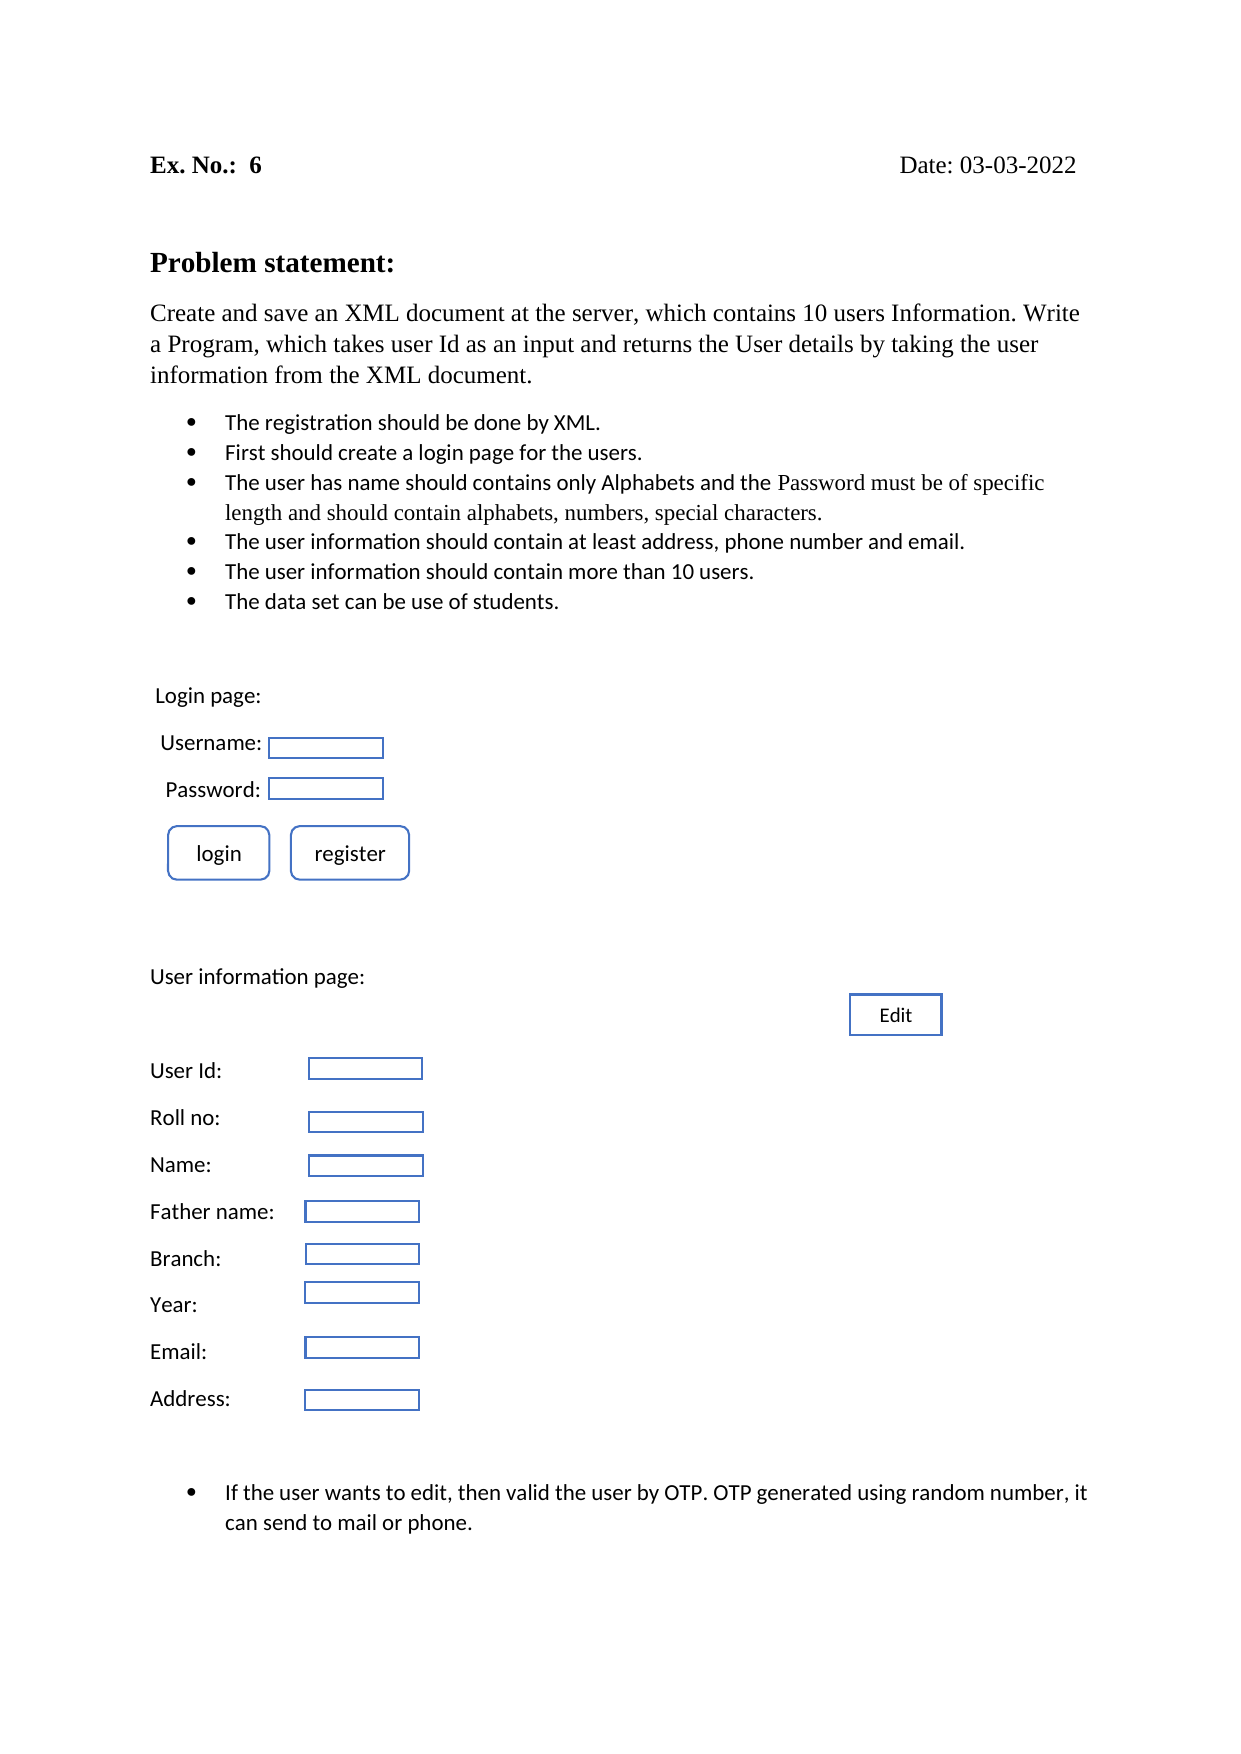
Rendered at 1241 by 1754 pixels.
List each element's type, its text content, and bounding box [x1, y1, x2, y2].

list The user information should contain at least address, phone number and email. [187, 527, 1090, 555]
text Year: [150, 1291, 1090, 1318]
text Create and save an XML document at the server, which contains 10 users Information. Write a Program, which takes user Id as an input and returns the User details by taking the user information from the XML document. [150, 298, 1090, 389]
text Branch: [150, 1244, 1090, 1272]
text Father name: [150, 1197, 1090, 1225]
list The registration should be done by XML. [187, 408, 1090, 436]
list If the user wants to edit, then valid the user by OTP. OTP generated using random number, it can send to mail or phone. [187, 1478, 1090, 1536]
list The user has name should contains only Alphabets and the Password must be of specific length and should contain alphabets, numbers, special characters. [187, 468, 1090, 525]
text Problem statement: [150, 245, 1090, 279]
list First should create a login page for the users. [187, 438, 1090, 466]
text Email: [150, 1337, 1090, 1365]
text Name: [150, 1150, 1090, 1178]
text Password: [150, 775, 1090, 803]
text Address: [150, 1384, 1090, 1412]
list The data set can be use of students. [187, 587, 1090, 615]
text User Id: [150, 1056, 1090, 1084]
text Ex. No.: 6 Date: 03-03-2022 [150, 150, 1090, 179]
text Login page: [150, 681, 1090, 709]
text Roll no: [150, 1103, 1090, 1131]
text User information page: [150, 962, 1090, 990]
text Username: [150, 728, 1090, 756]
list The user information should contain more than 10 users. [187, 557, 1090, 585]
